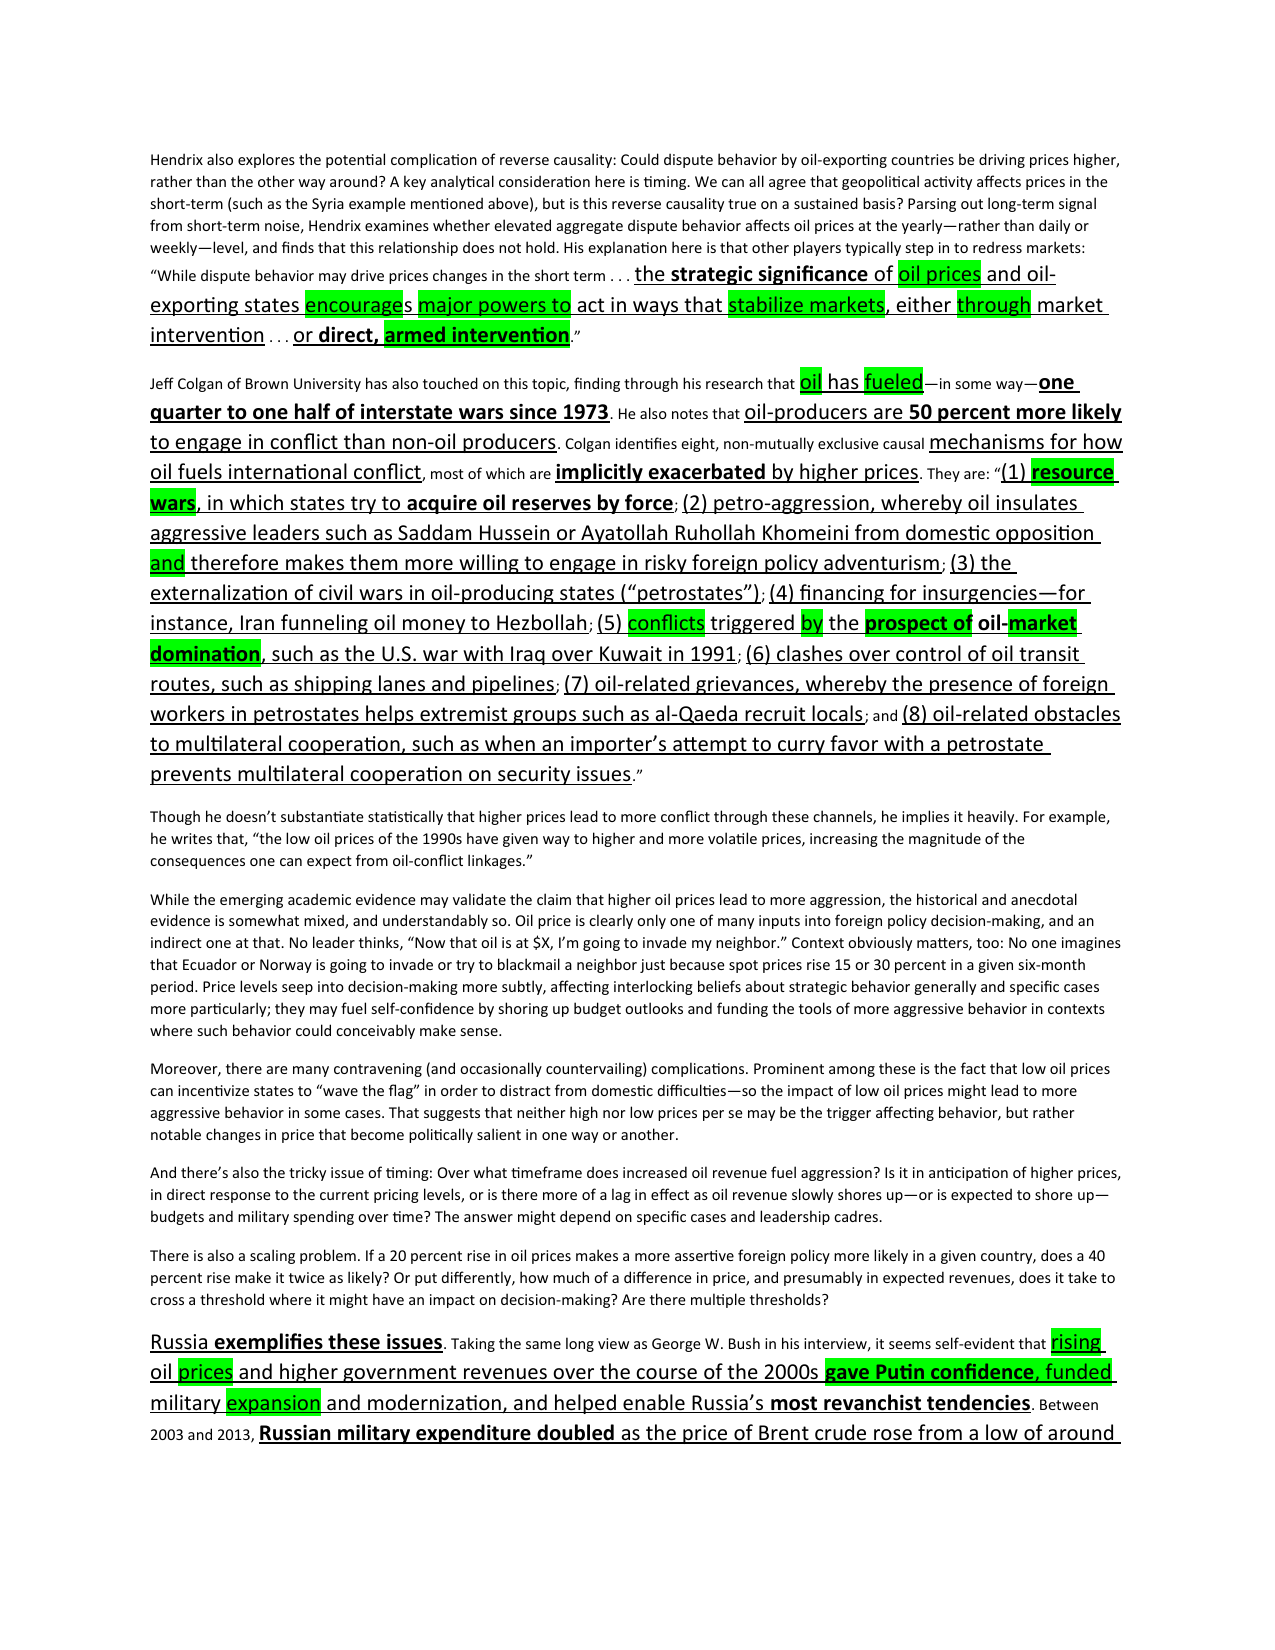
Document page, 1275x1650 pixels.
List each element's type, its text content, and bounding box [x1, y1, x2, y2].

text Jeff Colgan of Brown University has also touched on this topic, finding through his research that oil has fueled—in some way—one quarter to one half of interstate wars since 1973. He also notes that oil-producers are 50 percent more likely to engage in conflict than non-oil producers. Colgan identifies eight, non-mutually exclusive causal mechanisms for how oil fuels international conflict, most of which are implicitly exacerbated by higher prices. They are: “(1) resource wars, in which states try to acquire oil reserves by force; (2) petro-aggression, whereby oil insulates aggressive leaders such as Saddam Hussein or Ayatollah Ruhollah Khomeini from domestic opposition and therefore makes them more willing to engage in risky foreign policy adventurism; (3) the externalization of civil wars in oil-producing states (“petrostates”); (4) financing for insurgencies—for instance, Iran funneling oil money to Hezbollah; (5) conflicts triggered by the prospect of oil-market domination, such as the U.S. war with Iraq over Kuwait in 1991; (6) clashes over control of oil transit routes, such as shipping lanes and pipelines; (7) oil-related grievances, whereby the presence of foreign workers in petrostates helps extremist groups such as al-Qaeda recruit locals; and (8) oil-related obstacles to multilateral cooperation, such as when an importer’s attempt to curry favor with a petrostate prevents multilateral cooperation on security issues.” [150, 367, 1125, 788]
text There is also a scaling problem. If a 20 percent rise in oil prices makes a more assertive foreign policy more likely in a given country, does a 40 percent rise make it twice as likely? Or put differently, how much of a difference in price, and presumably in expected revenues, does it take to cross a threshold where it might have an impact on decision-making? Are there multiple thresholds? [150, 1245, 1125, 1309]
text Though he doesn’t substantiate statistically that higher prices lead to more conflict through these channels, he implies it heavily. For example, he writes that, “the low oil prices of the 1990s have given way to higher and more volatile prices, increasing the magnitude of the consequences one can expect from oil-conflict linkages.” [150, 807, 1125, 871]
text And there’s also the tricky issue of timing: Over what timeframe does increased oil revenue fuel aggression? Is it in anticipation of higher prices, in direct response to the current pricing levels, or is there more of a lag in effect as oil revenue slowly shores up—or is expected to shore up—budgets and military spending over time? The answer might depend on specific cases and leadership cadres. [150, 1163, 1125, 1227]
text Moreover, there are many contravening (and occasionally countervailing) complications. Prominent among these is the fact that low oil prices can incentivize states to “wave the flag” in order to distract from domestic difficulties—so the impact of low oil prices might lead to more aggressive behavior in some cases. That suggests that neither high nor low prices per se may be the trigger affecting behavior, but rather notable changes in price that become politically salient in one way or another. [150, 1059, 1125, 1145]
text Hendrix also explores the potential complication of reverse causality: Could dispute behavior by oil-exporting countries be driving prices higher, rather than the other way around? A key analytical consideration here is timing. We can all agree that geopolitical activity affects prices in the short-term (such as the Syria example mentioned above), but is this reverse causality true on a sustained basis? Parsing out long-term signal from short-term noise, Hendrix examines whether elevated aggregate dispute behavior affects oil prices at the yearly—rather than daily or weekly—level, and finds that this relationship does not hold. His explanation here is that other players typically step in to redress markets: “While dispute behavior may drive prices changes in the short term . . . the strategic significance of oil prices and oil-exporting states encourages major powers to act in ways that stabilize markets, either through market intervention . . . or direct, armed intervention.” [150, 150, 1125, 348]
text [150, 1328, 1125, 1446]
text While the emerging academic evidence may validate the claim that higher oil prices lead to more aggression, the historical and anecdotal evidence is somewhat mixed, and understandably so. Oil price is clearly only one of many inputs into foreign policy decision-making, and an indirect one at that. No leader thinks, “Now that oil is at $X, I’m going to invade my neighbor.” Context obviously matters, too: No one imagines that Ecuador or Norway is going to invade or try to blackmail a neighbor just because spot prices rise 15 or 30 percent in a given six-month period. Price levels seep into decision-making more subtly, affecting interlocking beliefs about strategic behavior generally and specific cases more particularly; they may fuel self-confidence by shoring up budget outlooks and funding the tools of more aggressive behavior in contexts where such behavior could conceivably make sense. [150, 889, 1125, 1041]
